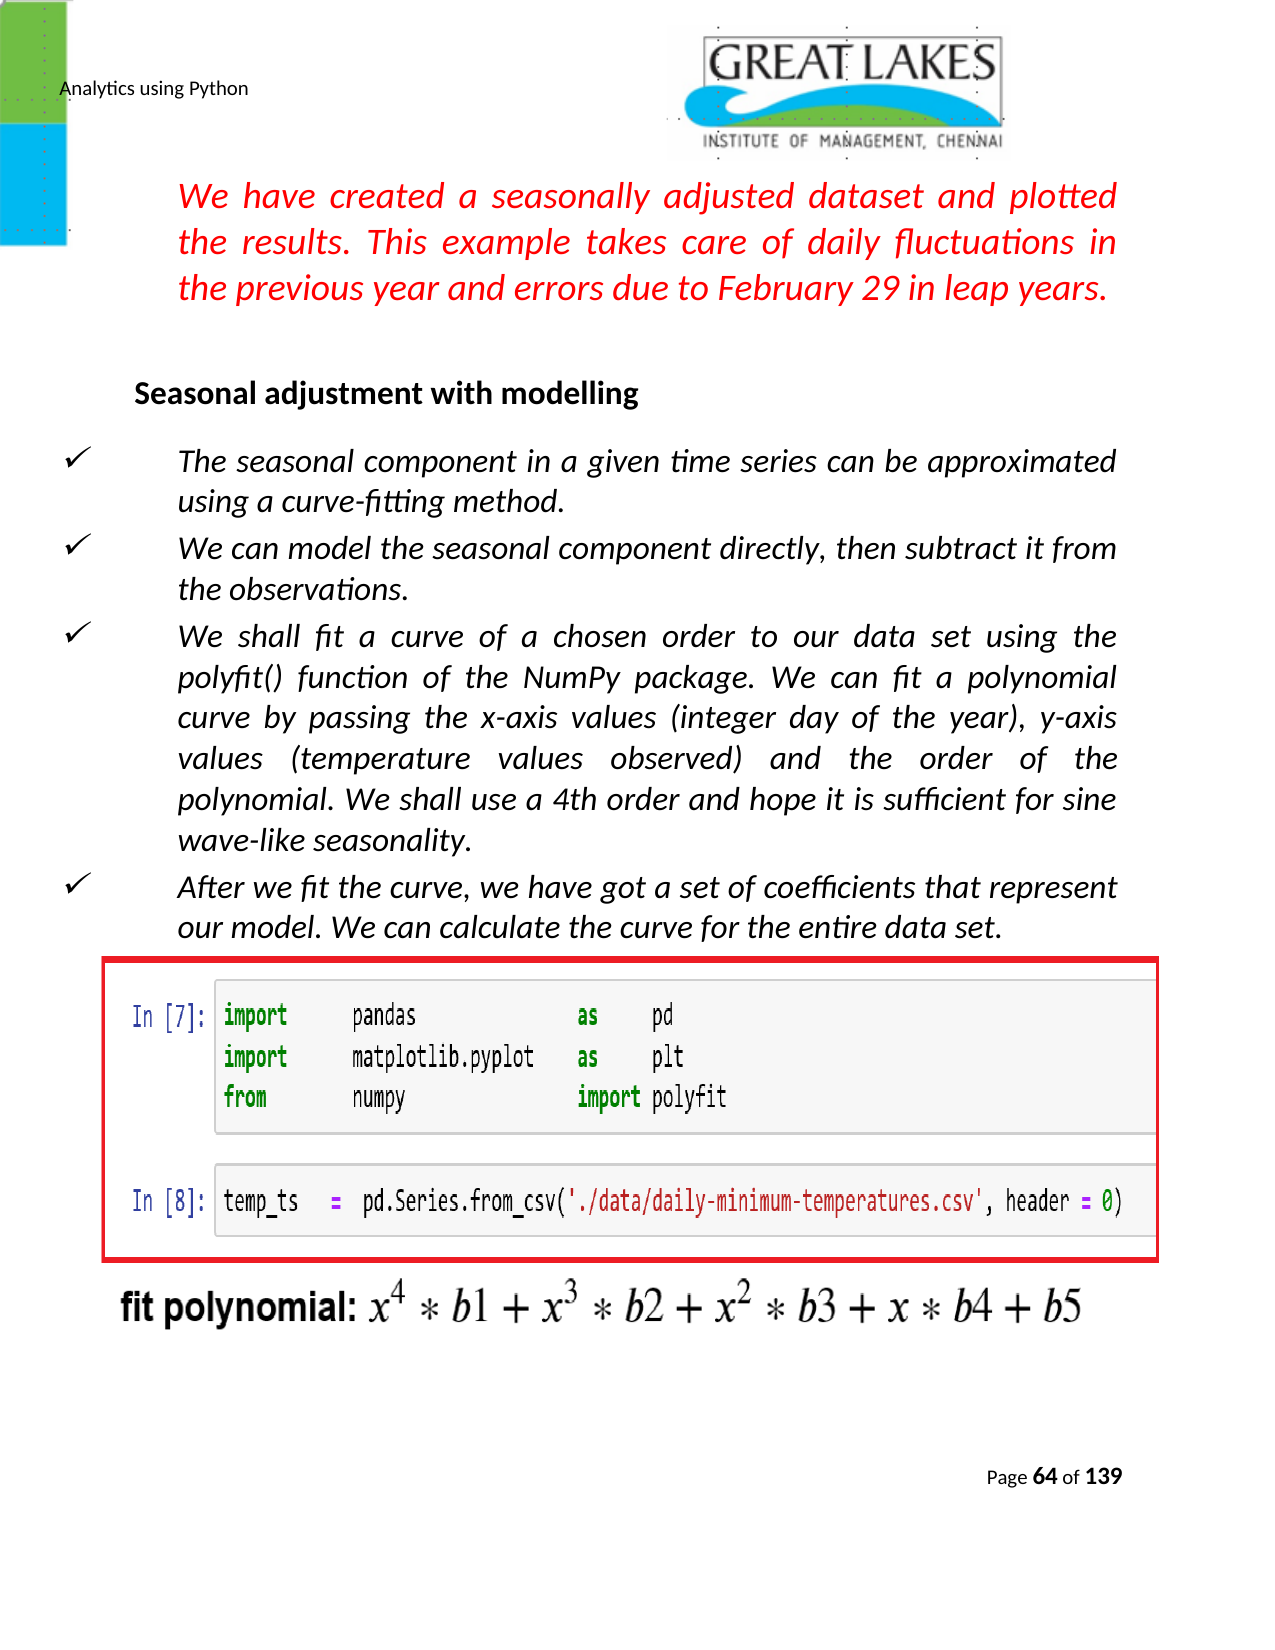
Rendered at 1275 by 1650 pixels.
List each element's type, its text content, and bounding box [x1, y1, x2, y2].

list The seasonal component in a given time series can be approximated using a curve-fitting method. [59, 440, 1122, 521]
text Seasonal adjustment with modelling [134, 372, 1122, 413]
picture [96, 953, 1159, 1265]
list We can model the seasonal component directly, then subtract it from the observations. [59, 527, 1122, 609]
text We have created a seasonally adjusted dataset and plotted the results. This example takes care of daily fluctuations in the previous year and errors due to February 29 in leap years. [177, 172, 1122, 309]
picture [0, 0, 74, 250]
picture [666, 25, 1011, 161]
picture [96, 1271, 1159, 1344]
list After we fit the curve, we have got a set of coefficients that represent our model. We can calculate the curve for the entire data set. [59, 866, 1122, 947]
list We shall fit a curve of a chosen order to our data set using the polyfit() function of the NumPy package. We can fit a polynomial curve by passing the x-axis values (integer day of the year), y-axis values (temperature values observed) and the order of the polynomial. We shall use a 4th order and hope it is sufficient for sine wave-like seasonality. [59, 615, 1122, 859]
